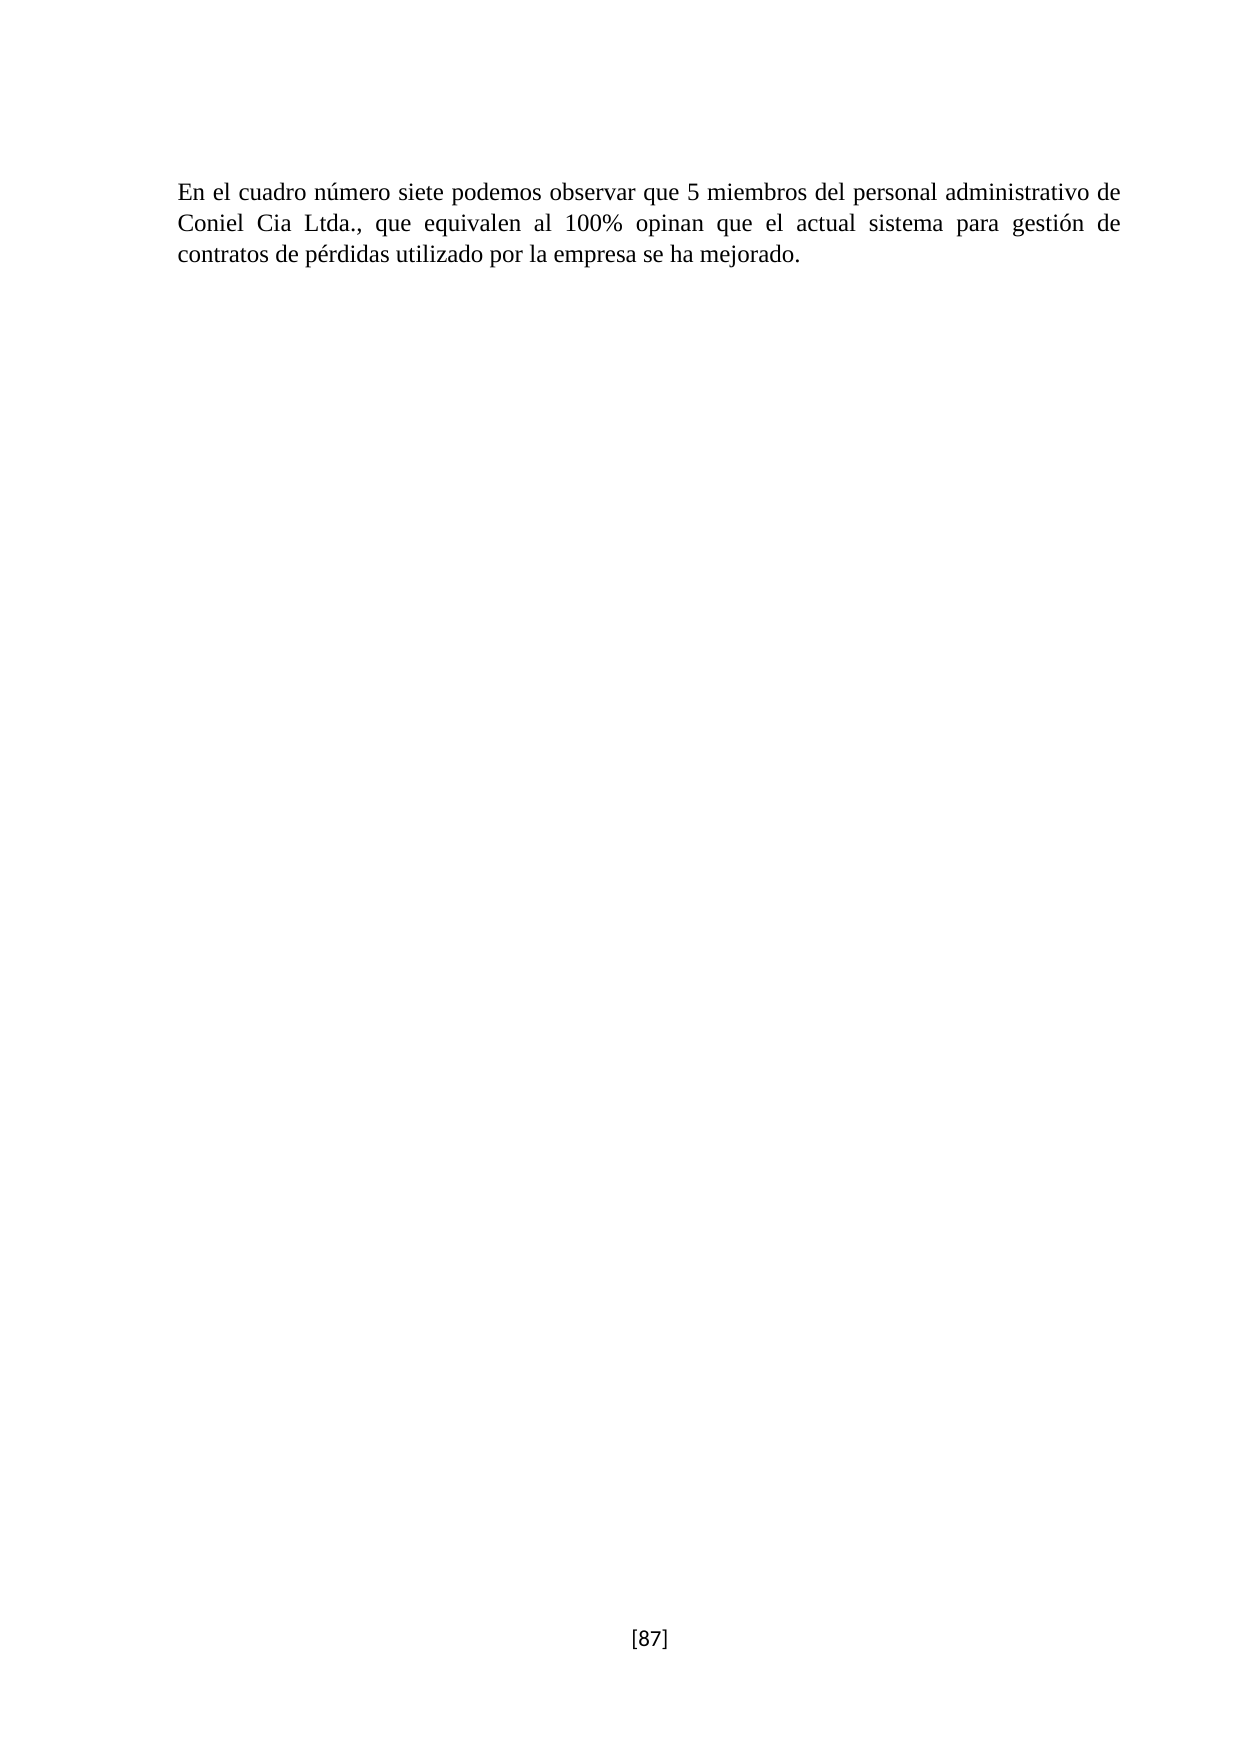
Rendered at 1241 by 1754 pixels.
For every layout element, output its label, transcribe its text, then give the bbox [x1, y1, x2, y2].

text En el cuadro número siete podemos observar que 5 miembros del personal administrativo de Coniel Cia Ltda., que equivalen al 100% opinan que el actual sistema para gestión de contratos de pérdidas utilizado por la empresa se ha mejorado. [177, 177, 1122, 268]
